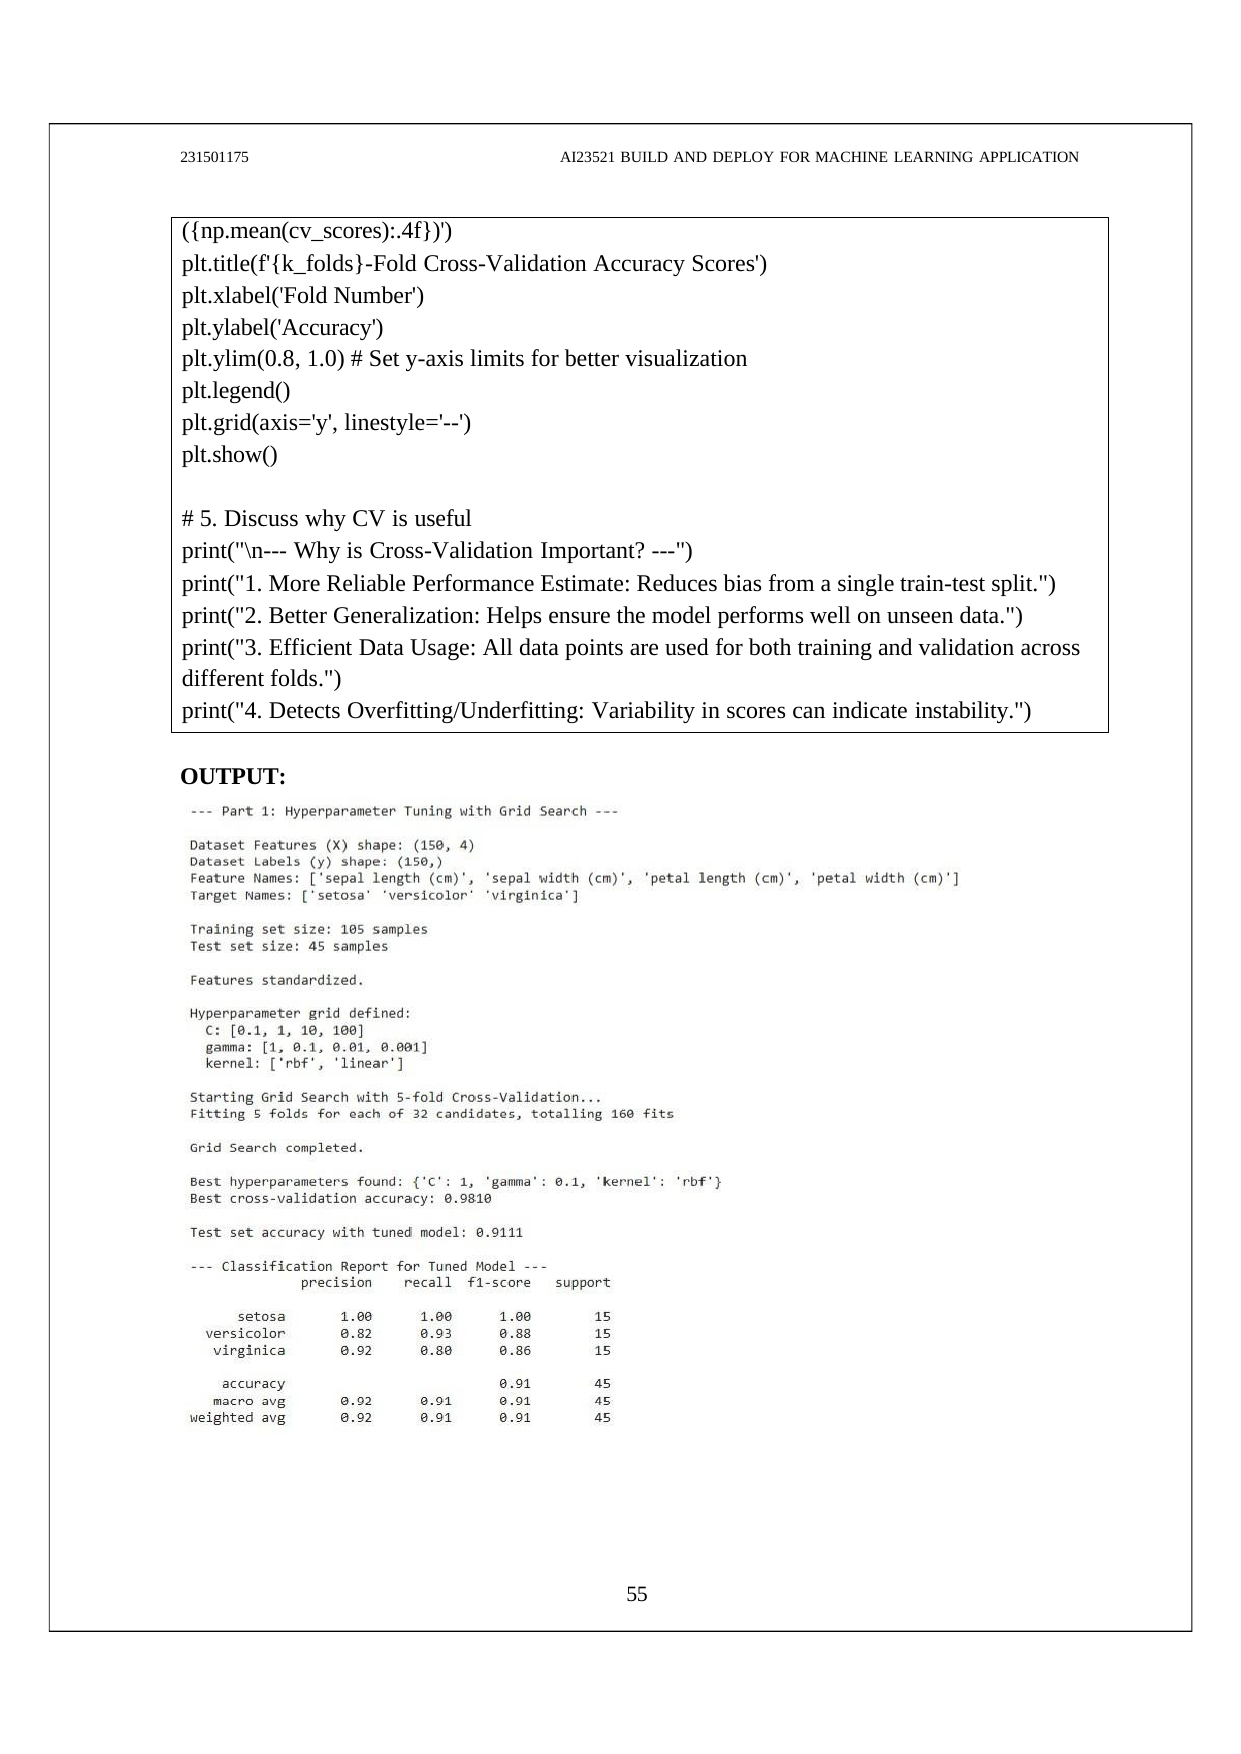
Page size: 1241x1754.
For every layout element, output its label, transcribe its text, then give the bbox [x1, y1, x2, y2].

picture [185, 797, 961, 1434]
subtitle OUTPUT: [180, 762, 1152, 789]
